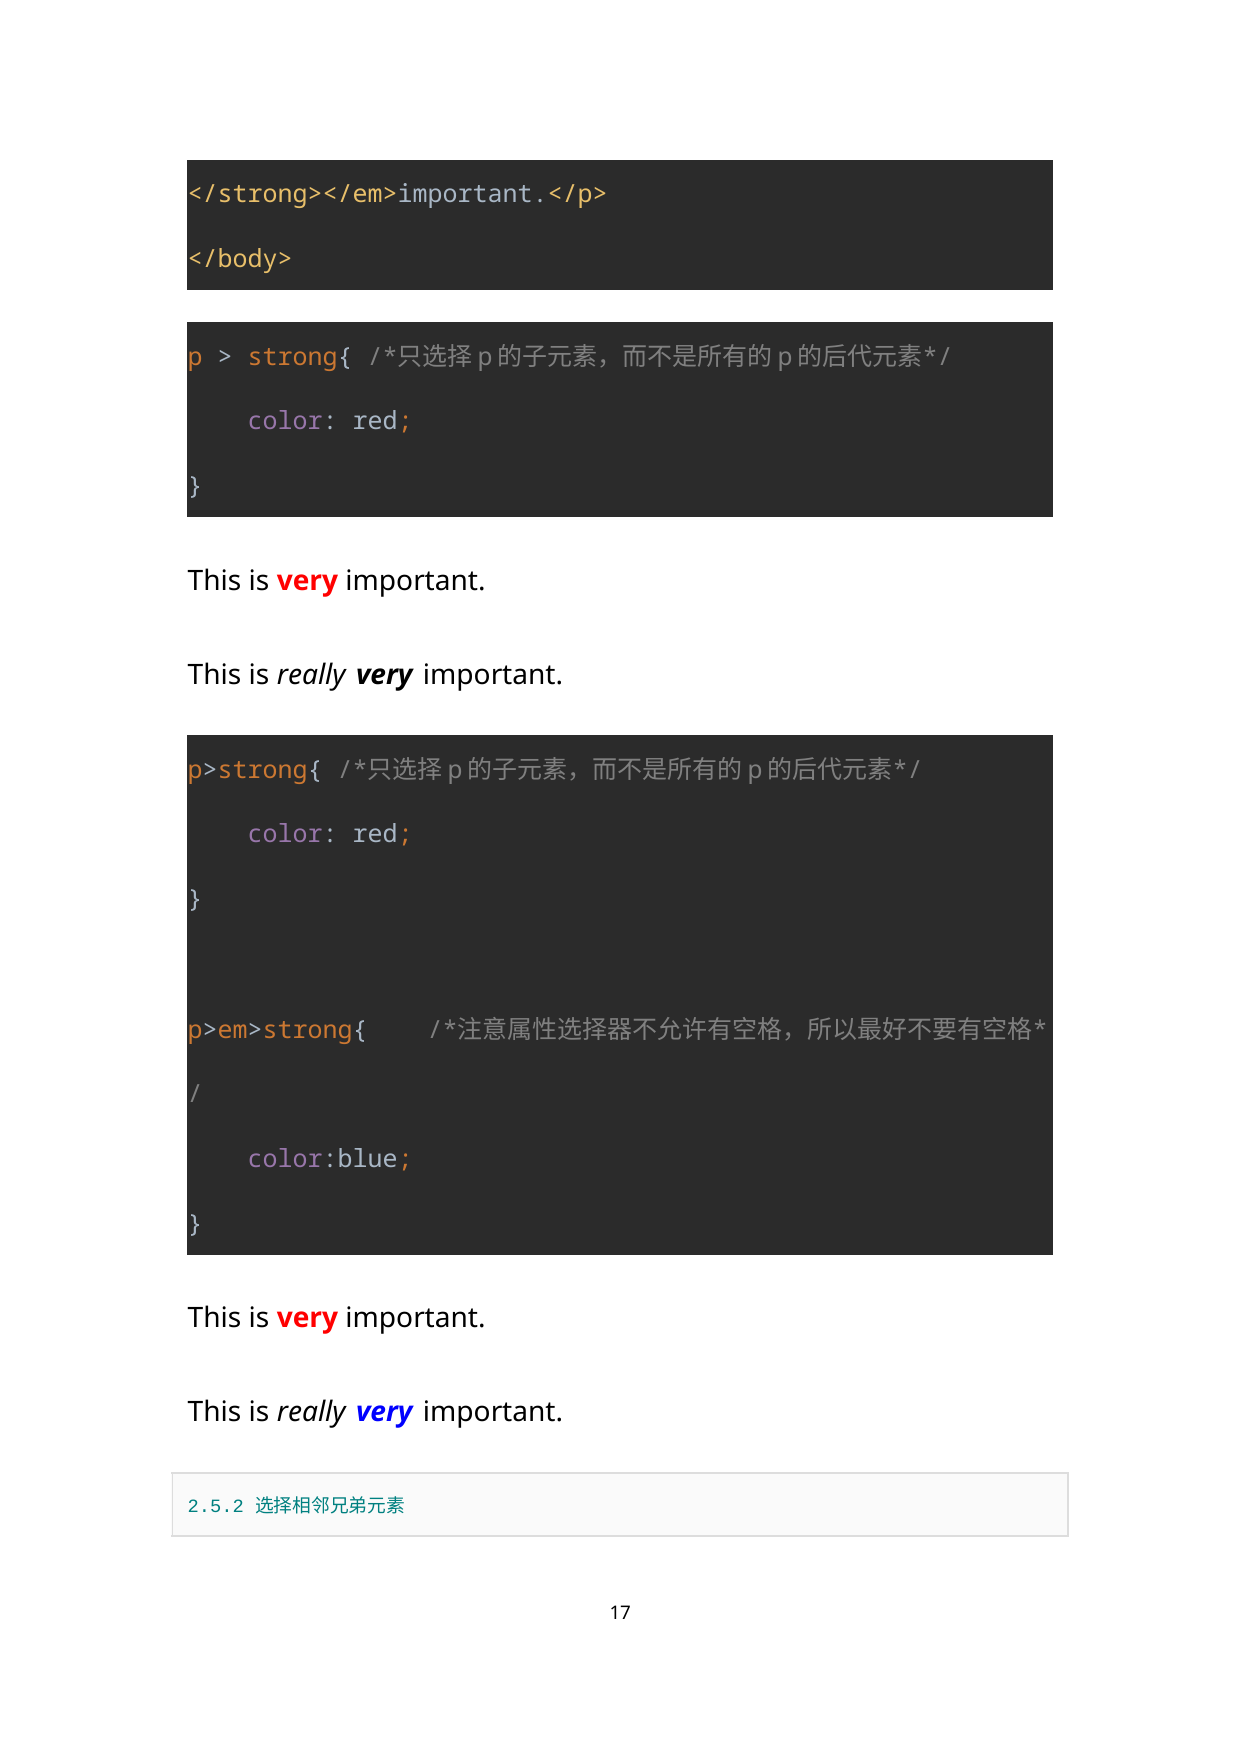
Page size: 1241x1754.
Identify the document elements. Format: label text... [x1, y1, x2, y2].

subtitle 2.5.2 选择相邻兄弟元素 [173, 1474, 1067, 1535]
text This is very important. [187, 1284, 1053, 1349]
text This is really very important. [187, 1378, 1053, 1443]
text p > strong{ /*只选择p的子元素，而不是所有的p的后代元素*/ color: red; } [187, 322, 1053, 517]
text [187, 160, 1053, 290]
text This is really very important. [187, 641, 1053, 706]
text This is very important. [187, 546, 1053, 611]
text p>strong{ /*只选择p的子元素，而不是所有的p的后代元素*/ color: red; } p>em>strong{ /*注意属性选择器不允许有空格，所以最好不要有空格*/ color:blue; } [187, 735, 1053, 1255]
